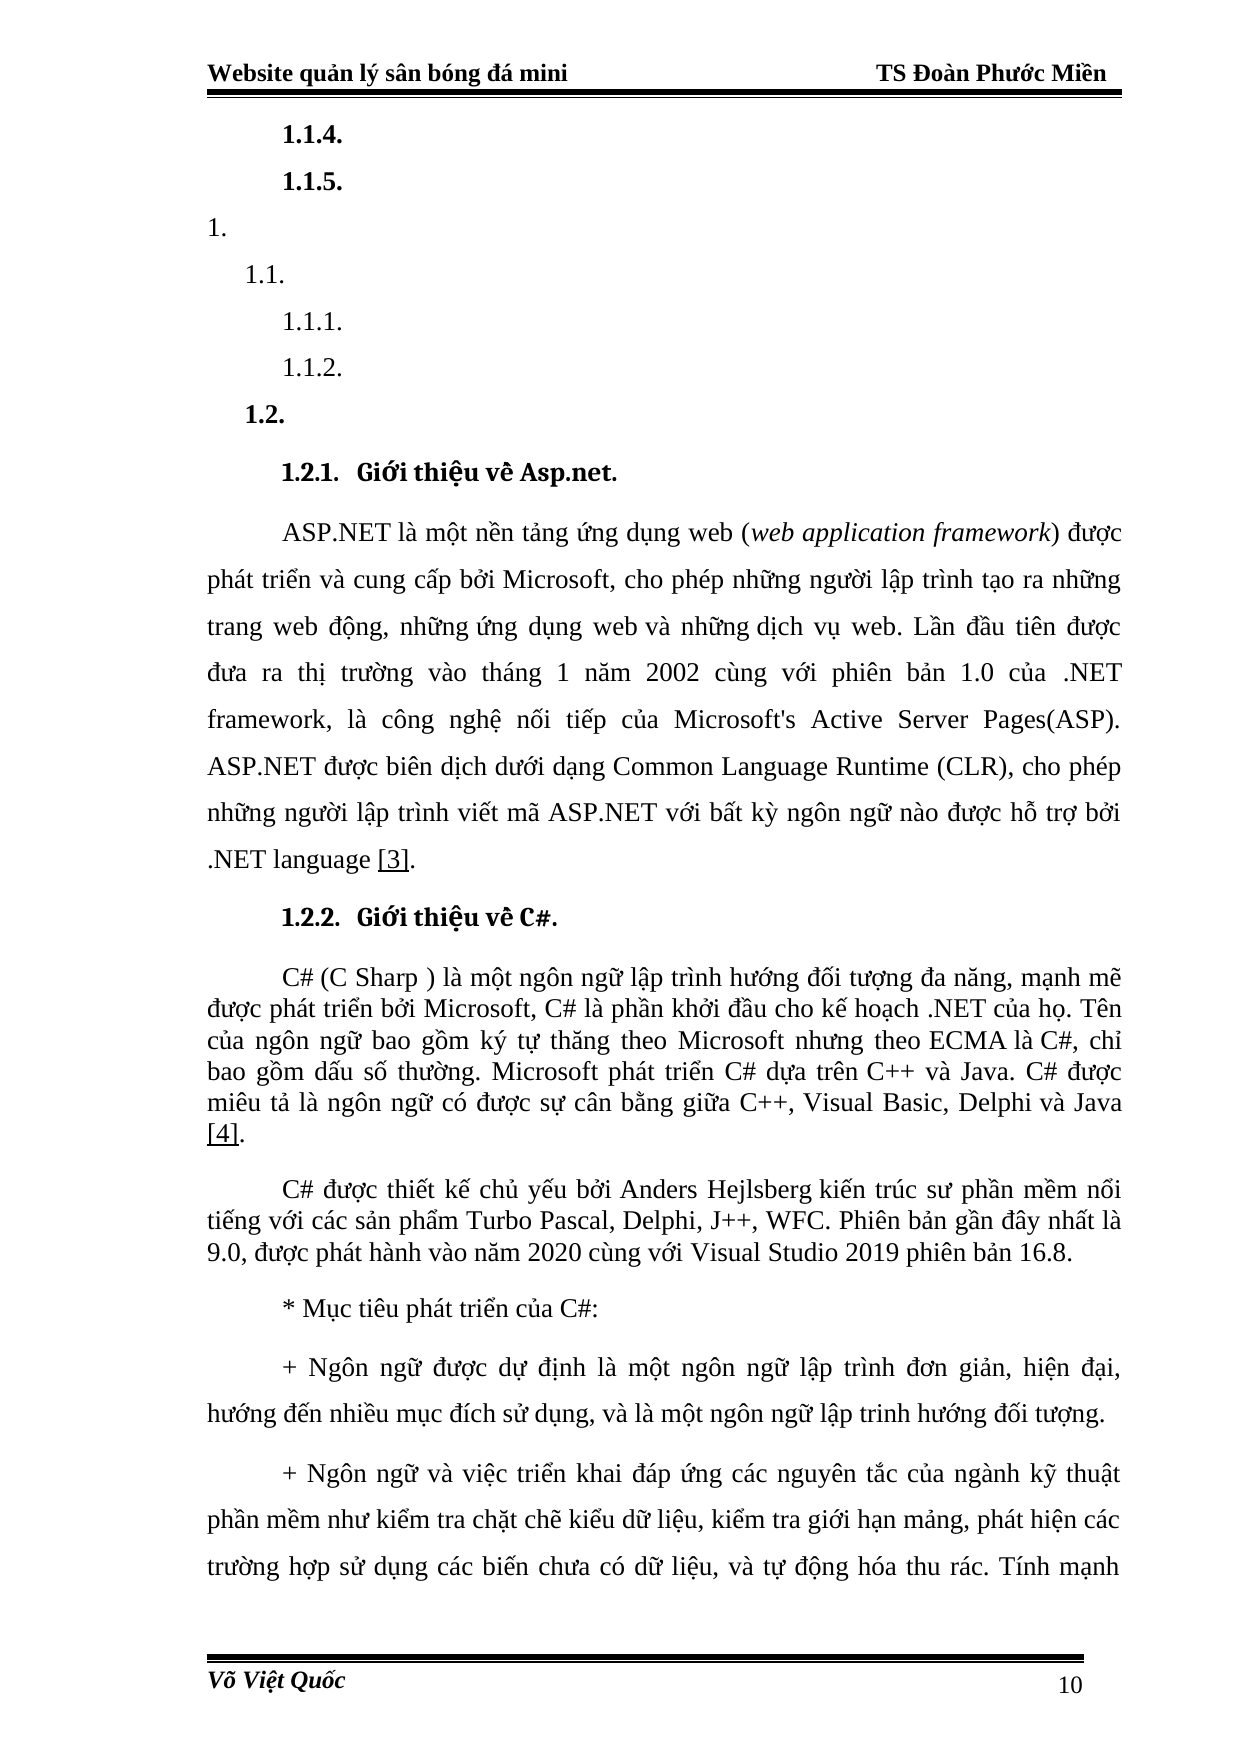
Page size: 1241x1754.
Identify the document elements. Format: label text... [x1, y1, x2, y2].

subtitle Giới thiệu về C#. [282, 902, 1122, 933]
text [207, 1457, 1122, 1581]
text ASP.NET là một nền tảng ứng dụng web (web application framework) được phát triển và cung cấp bởi Microsoft, cho phép những người lập trình tạo ra những trang web động, những ứng dụng web và những dịch vụ web. Lần đầu tiên được đưa ra thị trường vào tháng 1 năm 2002 cùng với phiên bản 1.0 của .NET framework, là công nghệ nối tiếp của Microsoft's Active Server Pages(ASP). ASP.NET được biên dịch dưới dạng Common Language Runtime (CLR), cho phép những người lập trình viết mã ASP.NET với bất kỳ ngôn ngữ nào được hỗ trợ bởi .NET language [3]. [207, 516, 1122, 874]
subtitle Giới thiệu về Asp.net. [282, 457, 1122, 488]
text + Ngôn ngữ được dự định là một ngôn ngữ lập trình đơn giản, hiện đại, hướng đến nhiều mục đích sử dụng, và là một ngôn ngữ lập trinh hướng đối tượng. [207, 1351, 1122, 1429]
text C# được thiết kế chủ yếu bởi Anders Hejlsberg kiến trúc sư phần mềm nổi tiếng với các sản phẩm Turbo Pascal, Delphi, J++, WFC. Phiên bản gần đây nhất là 9.0, được phát hành vào năm 2020 cùng với Visual Studio 2019 phiên bản 16.8. [207, 1173, 1122, 1267]
text * Mục tiêu phát triển của C#: [207, 1292, 1122, 1323]
text C# (C Sharp ) là một ngôn ngữ lập trình hướng đối tượng đa năng, mạnh mẽ được phát triển bởi Microsoft, C# là phần khởi đầu cho kế hoạch .NET của họ. Tên của ngôn ngữ bao gồm ký tự thăng theo Microsoft nhưng theo ECMA là C#, chỉ bao gồm dấu số thường. Microsoft phát triển C# dựa trên C++ và Java. C# được miêu tả là ngôn ngữ có được sự cân bằng giữa C++, Visual Basic, Delphi và Java [4]. [207, 961, 1122, 1148]
